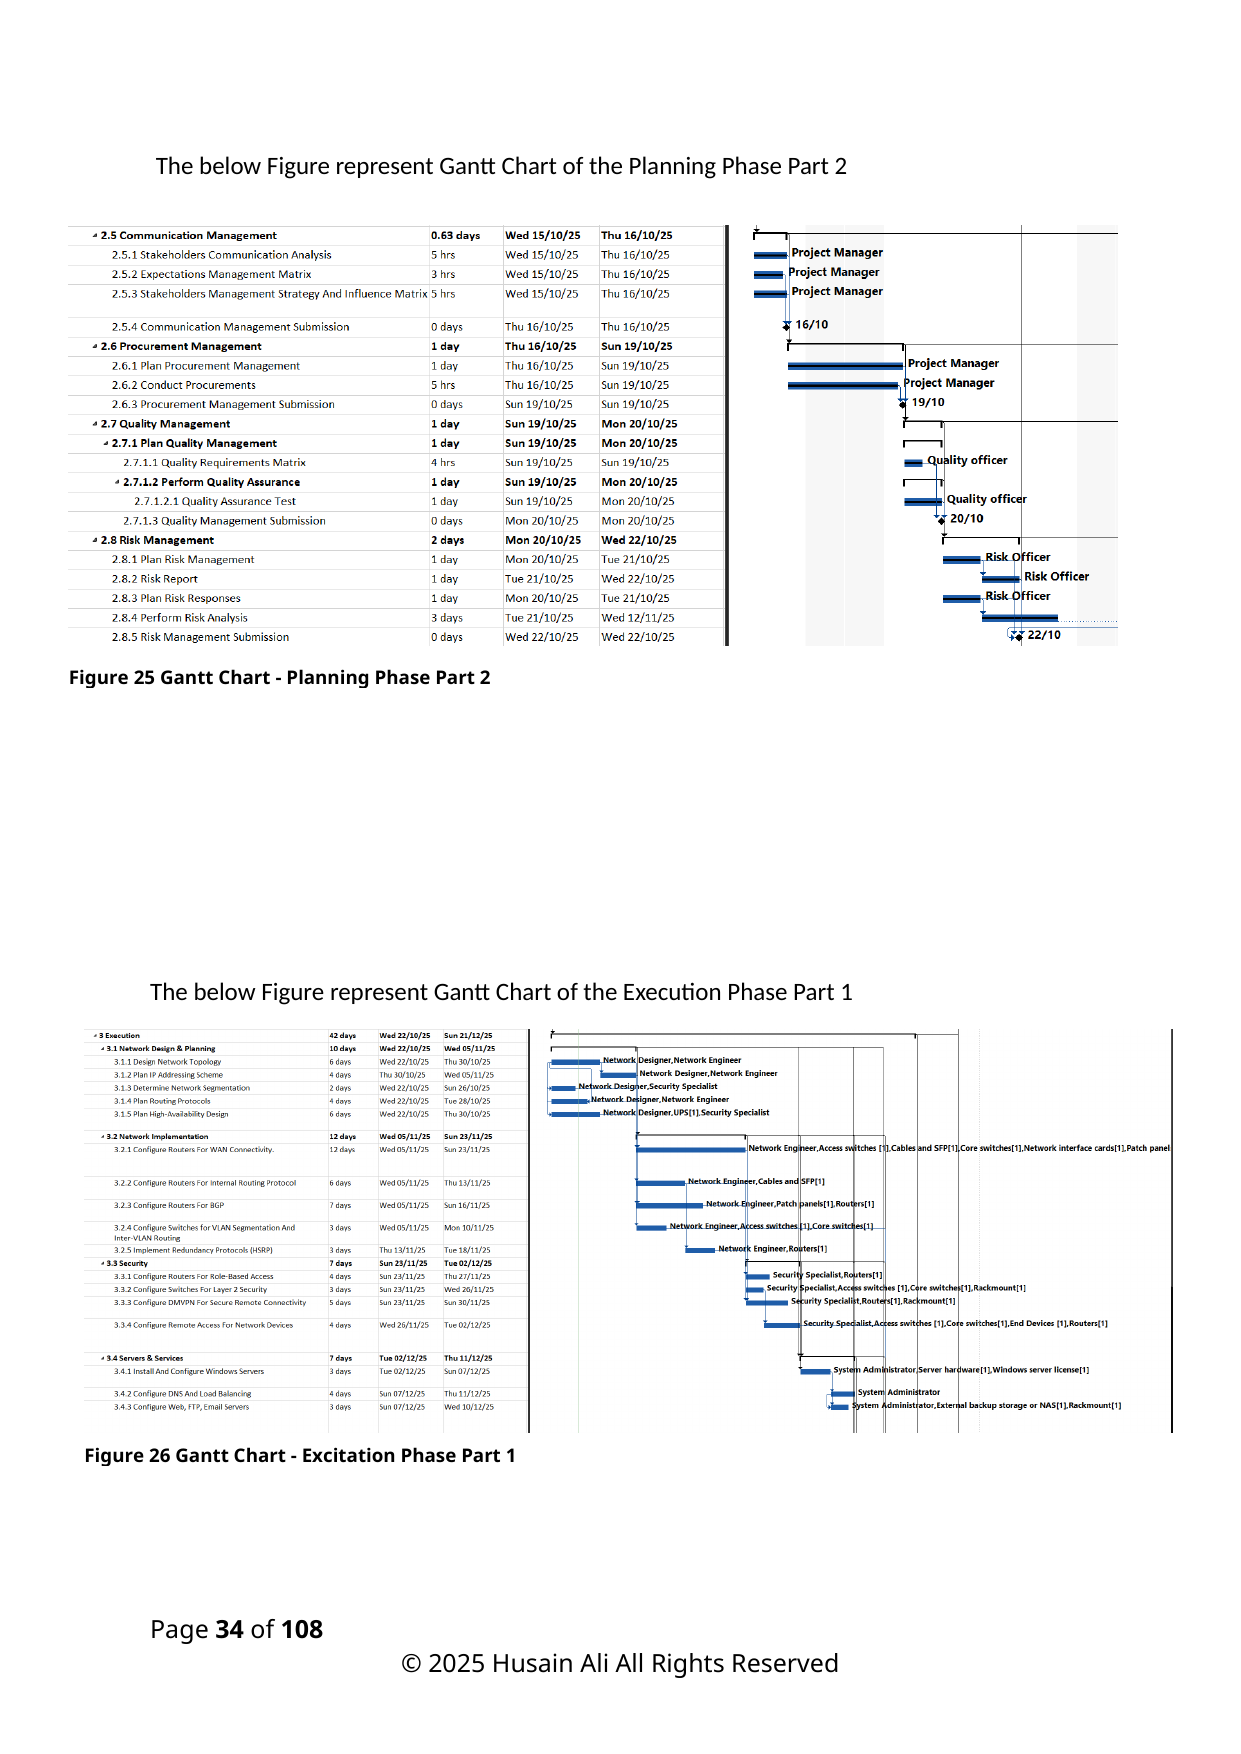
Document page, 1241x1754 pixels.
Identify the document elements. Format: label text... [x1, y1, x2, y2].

picture [68, 225, 1118, 646]
text The below Figure represent Gantt Chart of the Execution Phase Part 1 [150, 976, 1090, 1007]
text The below Figure represent Gantt Chart of the Planning Phase Part 2 [150, 150, 1090, 181]
picture [84, 1029, 1173, 1433]
